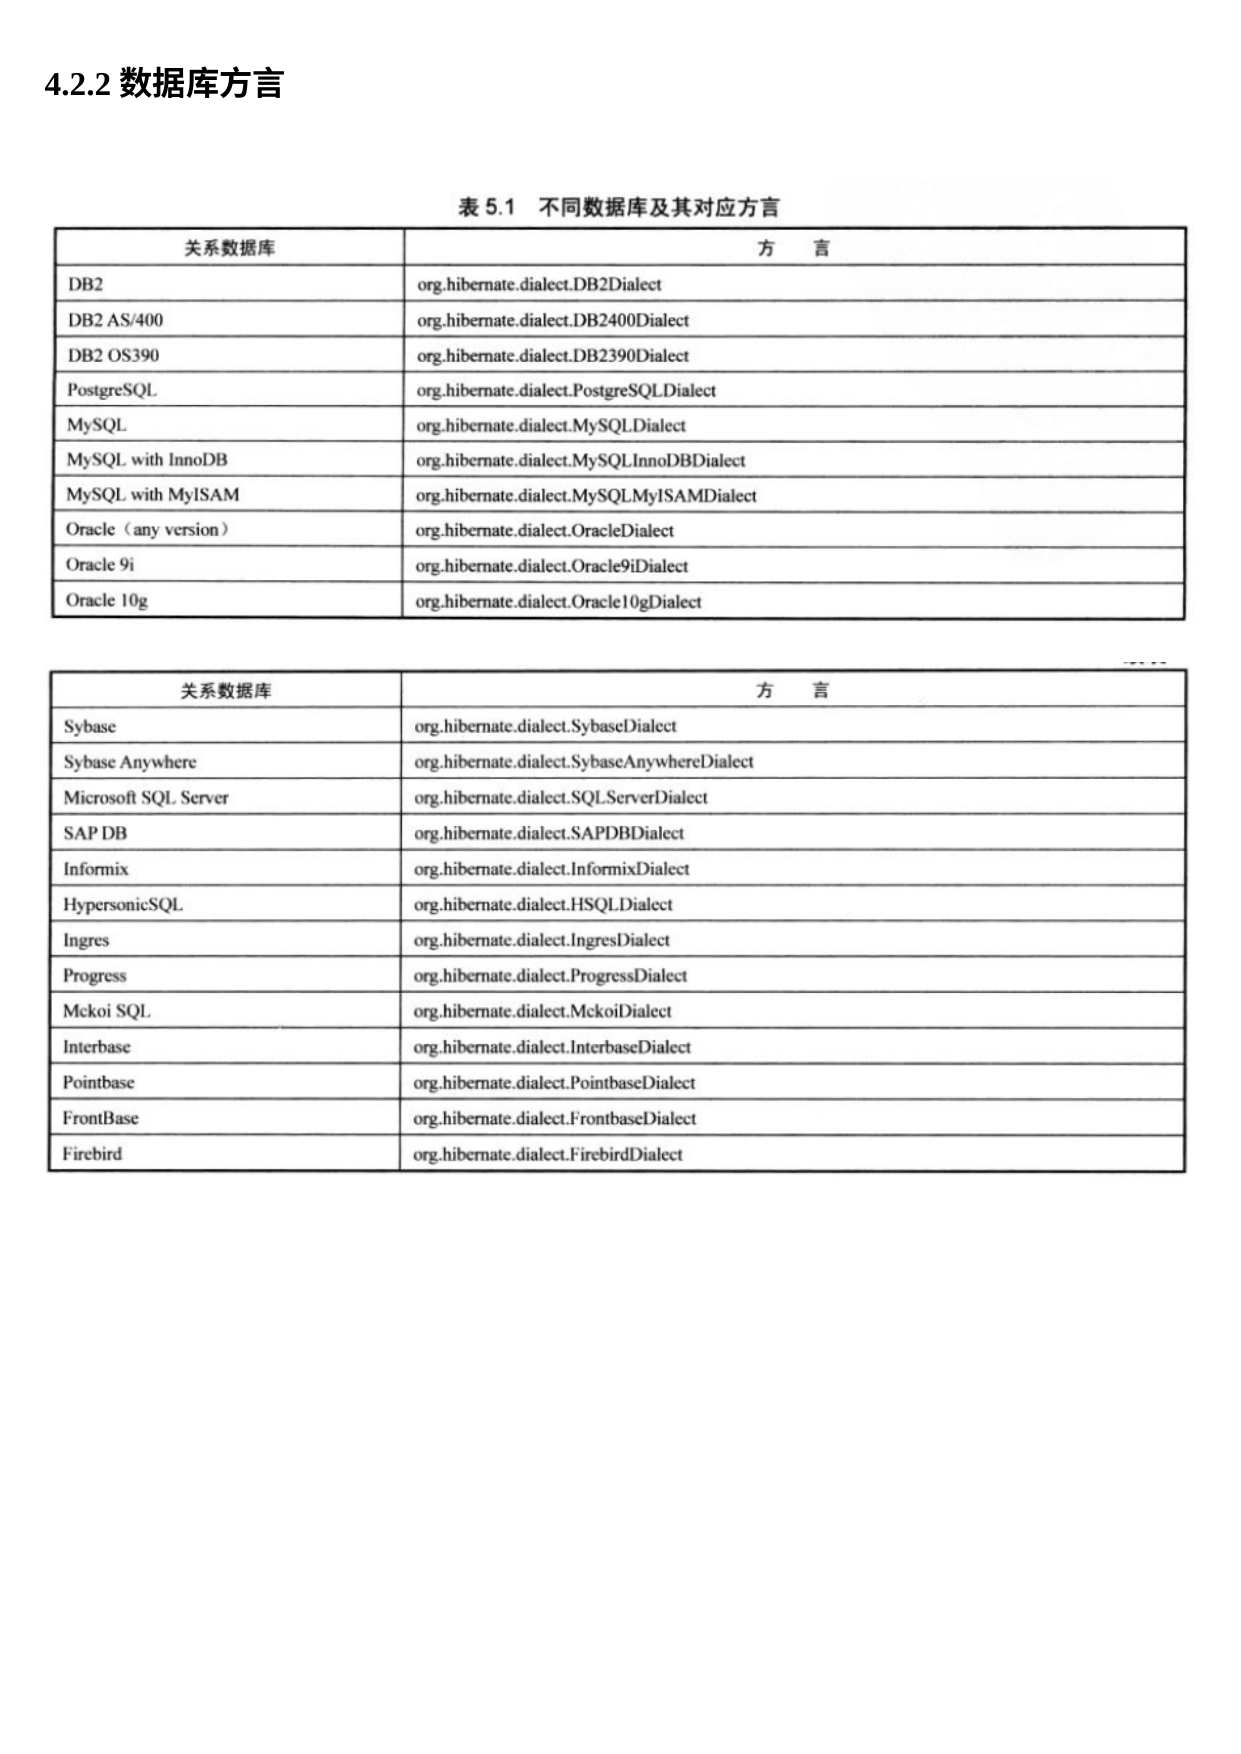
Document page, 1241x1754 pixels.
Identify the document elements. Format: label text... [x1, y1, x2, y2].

picture [44, 175, 1195, 634]
subtitle 数据库方言 [44, 48, 1196, 113]
picture [44, 662, 1196, 1181]
